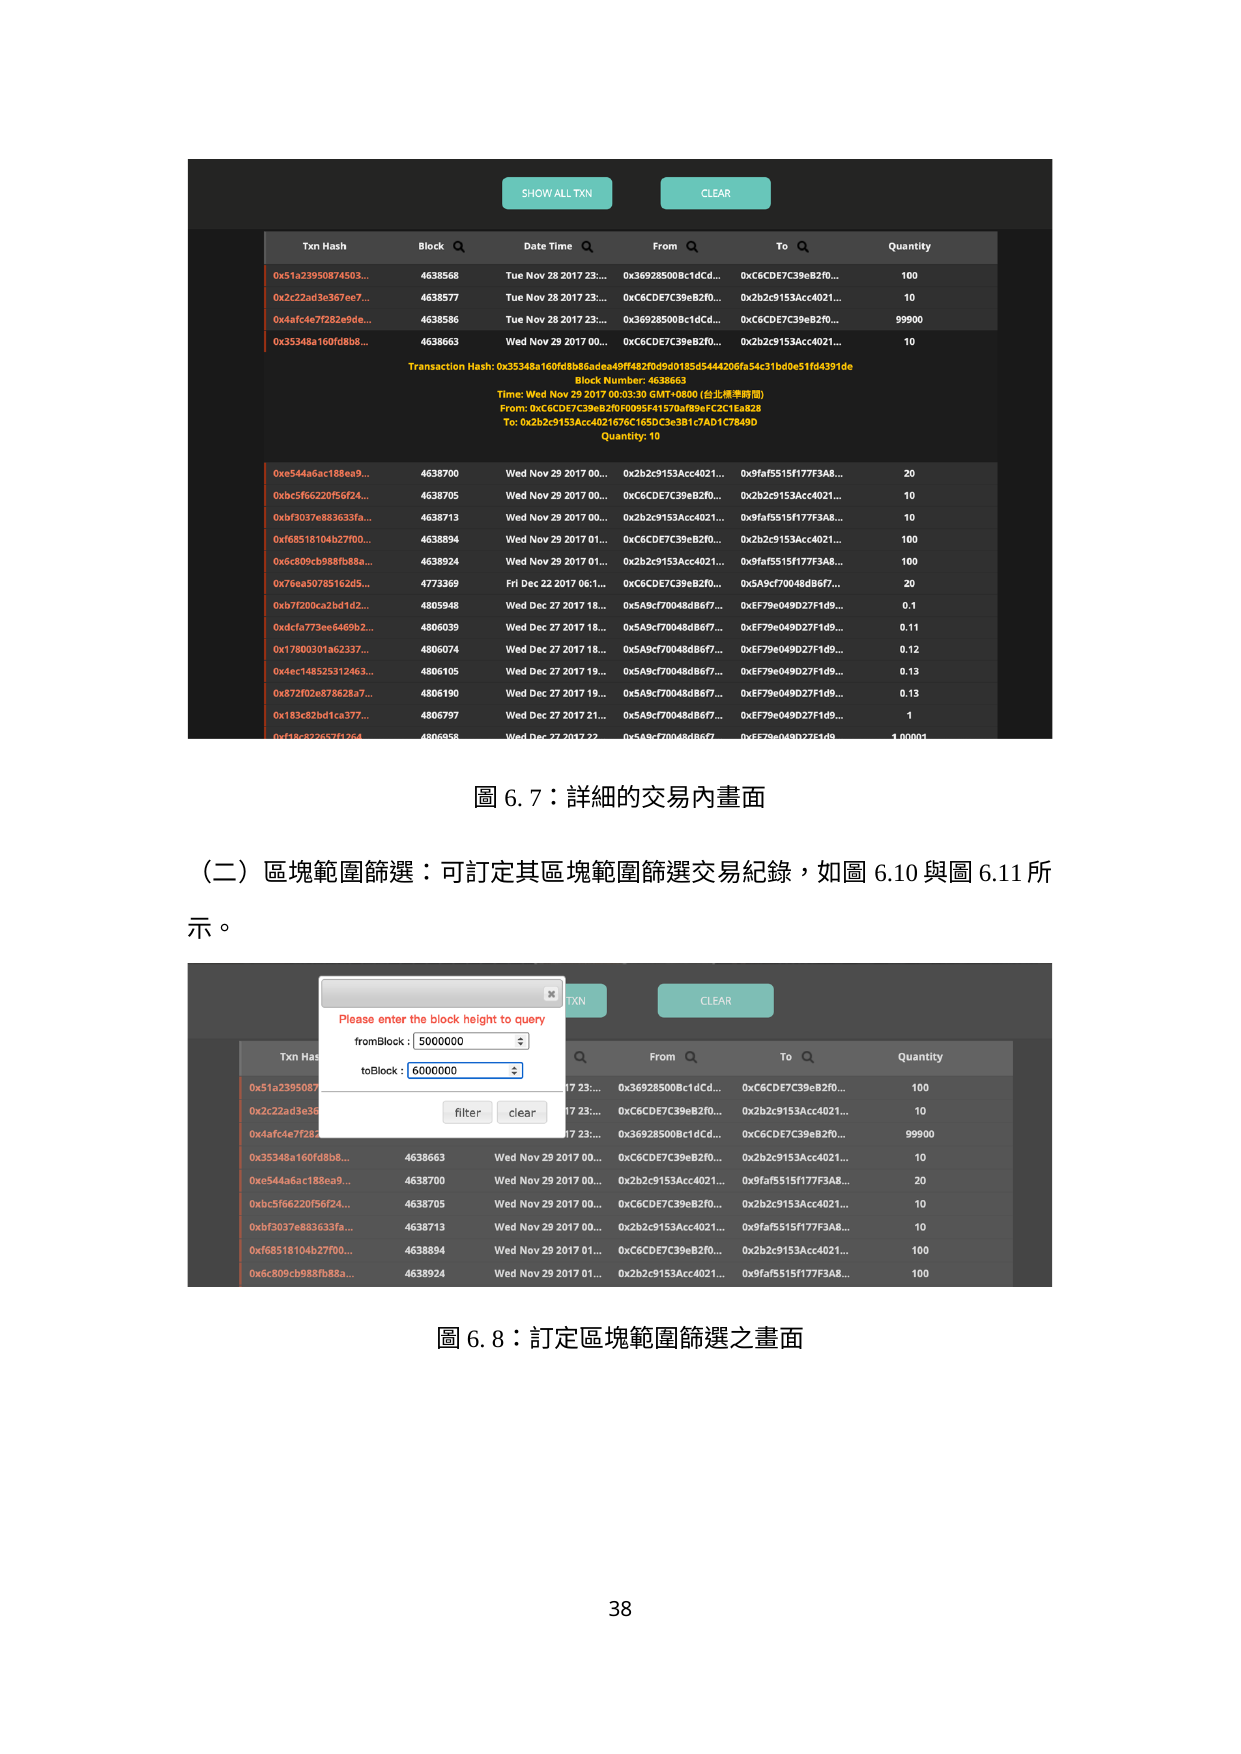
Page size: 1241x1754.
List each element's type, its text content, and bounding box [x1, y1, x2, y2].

picture [187, 963, 1053, 1287]
picture [187, 159, 1053, 739]
text （二）區塊範圍篩選：可訂定其區塊範圍篩選交易紀錄，如圖6.10與圖6.11所示。 [187, 851, 1053, 945]
